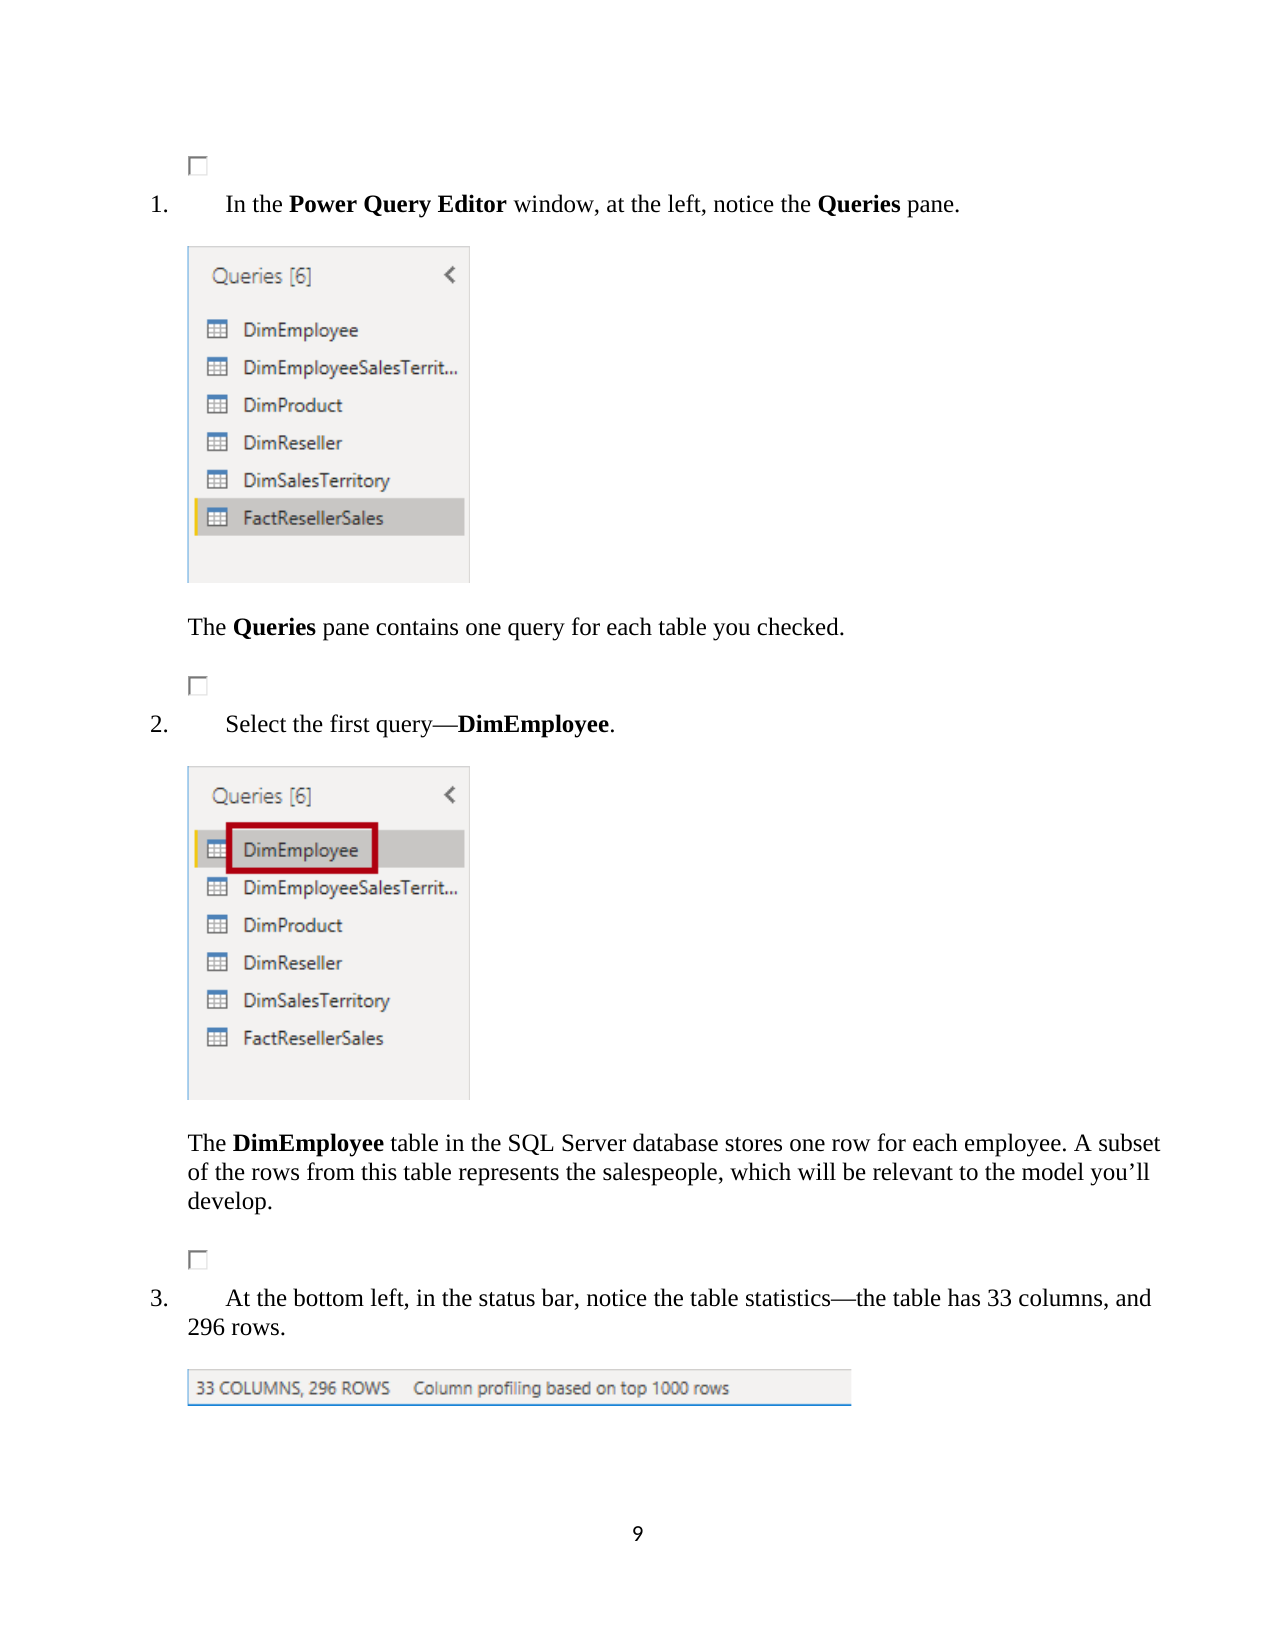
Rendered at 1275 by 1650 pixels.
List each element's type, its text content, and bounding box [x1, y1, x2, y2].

list In the Power Query Editor window, at the left, notice the Queries pane. [150, 150, 1162, 218]
list At the bottom left, in the status bar, notice the table statistics—the table has 33 columns, and 296 rows. [150, 1244, 1162, 1340]
list Select the first query—DimEmployee. [150, 670, 1162, 738]
picture [187, 246, 470, 583]
text The Queries pane contains one query for each table you checked. [187, 612, 1162, 641]
picture [187, 1369, 852, 1406]
picture [187, 766, 470, 1100]
text The DimEmployee table in the SQL Server database stores one row for each employee. A subset of the rows from this table represents the salespeople, which will be relevant to the model you’ll develop. [187, 1128, 1162, 1215]
